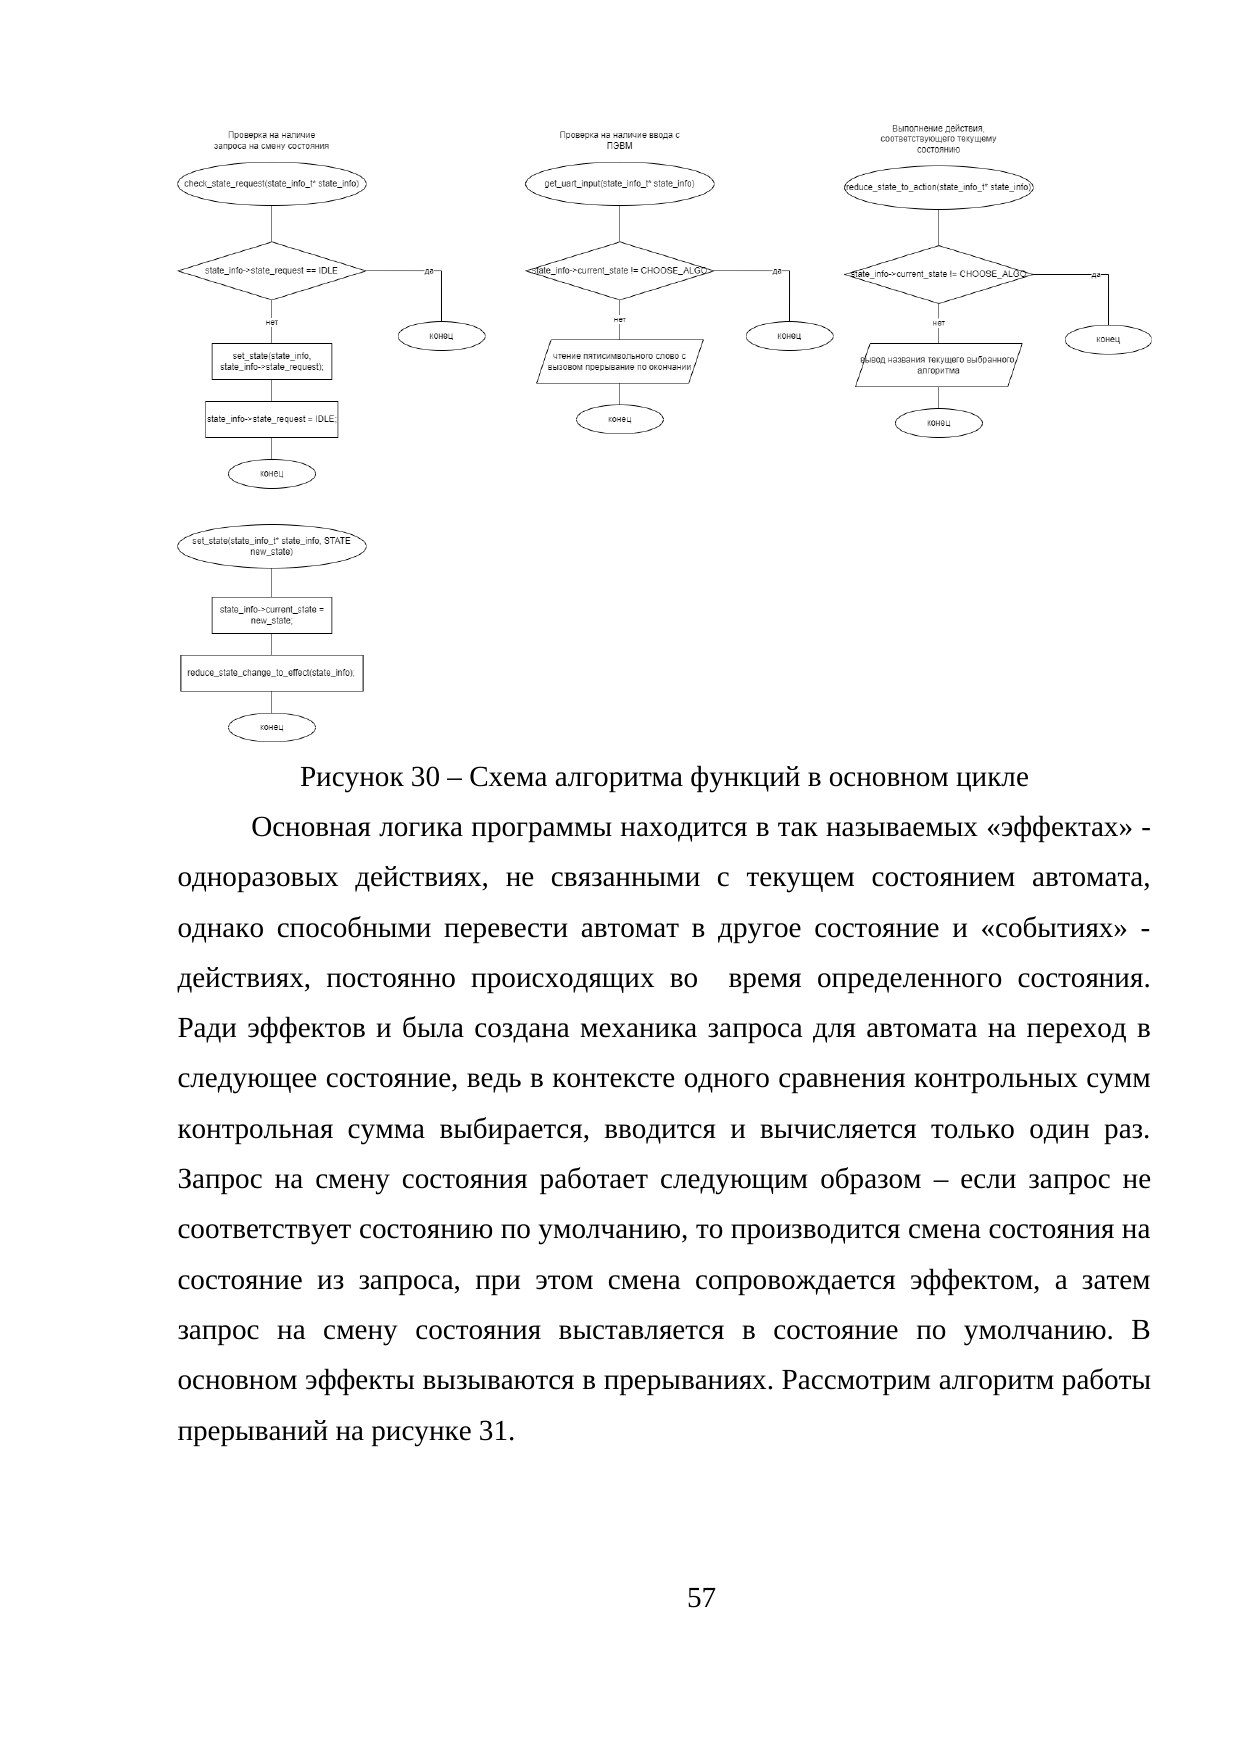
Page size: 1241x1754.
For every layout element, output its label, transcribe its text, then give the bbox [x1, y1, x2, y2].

text Рисунок 30 – Схема алгоритма функций в основном цикле [177, 759, 1152, 792]
text Основная логика программы находится в так называемых «эффектах» - одноразовых действиях, не связанными с текущем состоянием автомата, однако способными перевести автомат в другое состояние и «событиях» - действиях, постоянно происходящих во время определенного состояния. Ради эффектов и была создана механика запроса для автомата на переход в следующее состояние, ведь в контексте одного сравнения контрольных сумм контрольная сумма выбирается, вводится и вычисляется только один раз. Запрос на смену состояния работает следующим образом – если запрос не соответствует состоянию по умолчанию, то производится смена состояния на состояние из запроса, при этом смена сопровождается эффектом, а затем запрос на смену состояния выставляется в состояние по умолчанию. В основном эффекты вызываются в прерываниях. Рассмотрим алгоритм работы прерываний на рисунке 31. [177, 809, 1152, 1446]
picture [177, 118, 1152, 742]
